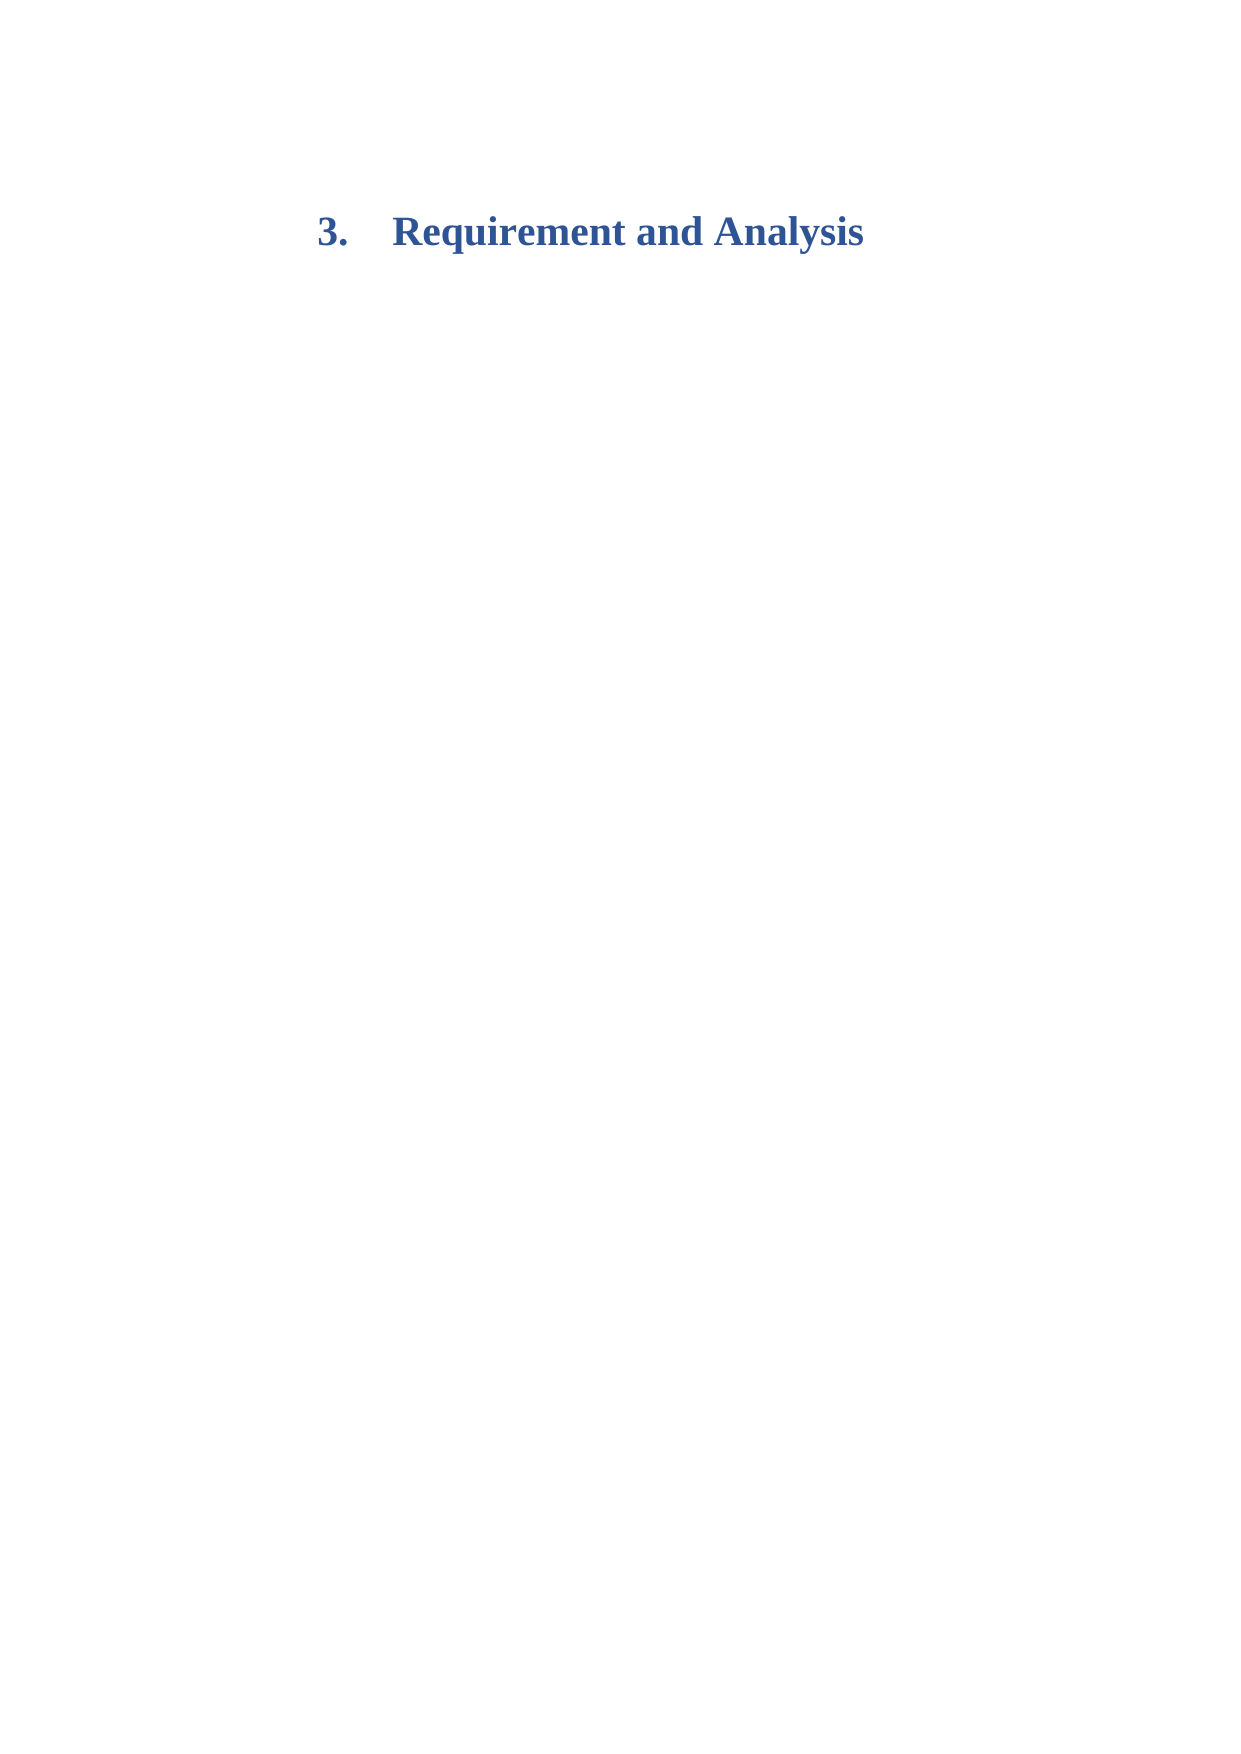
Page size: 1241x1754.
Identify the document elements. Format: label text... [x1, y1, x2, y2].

subtitle Requirement and Analysis [148, 207, 1033, 255]
